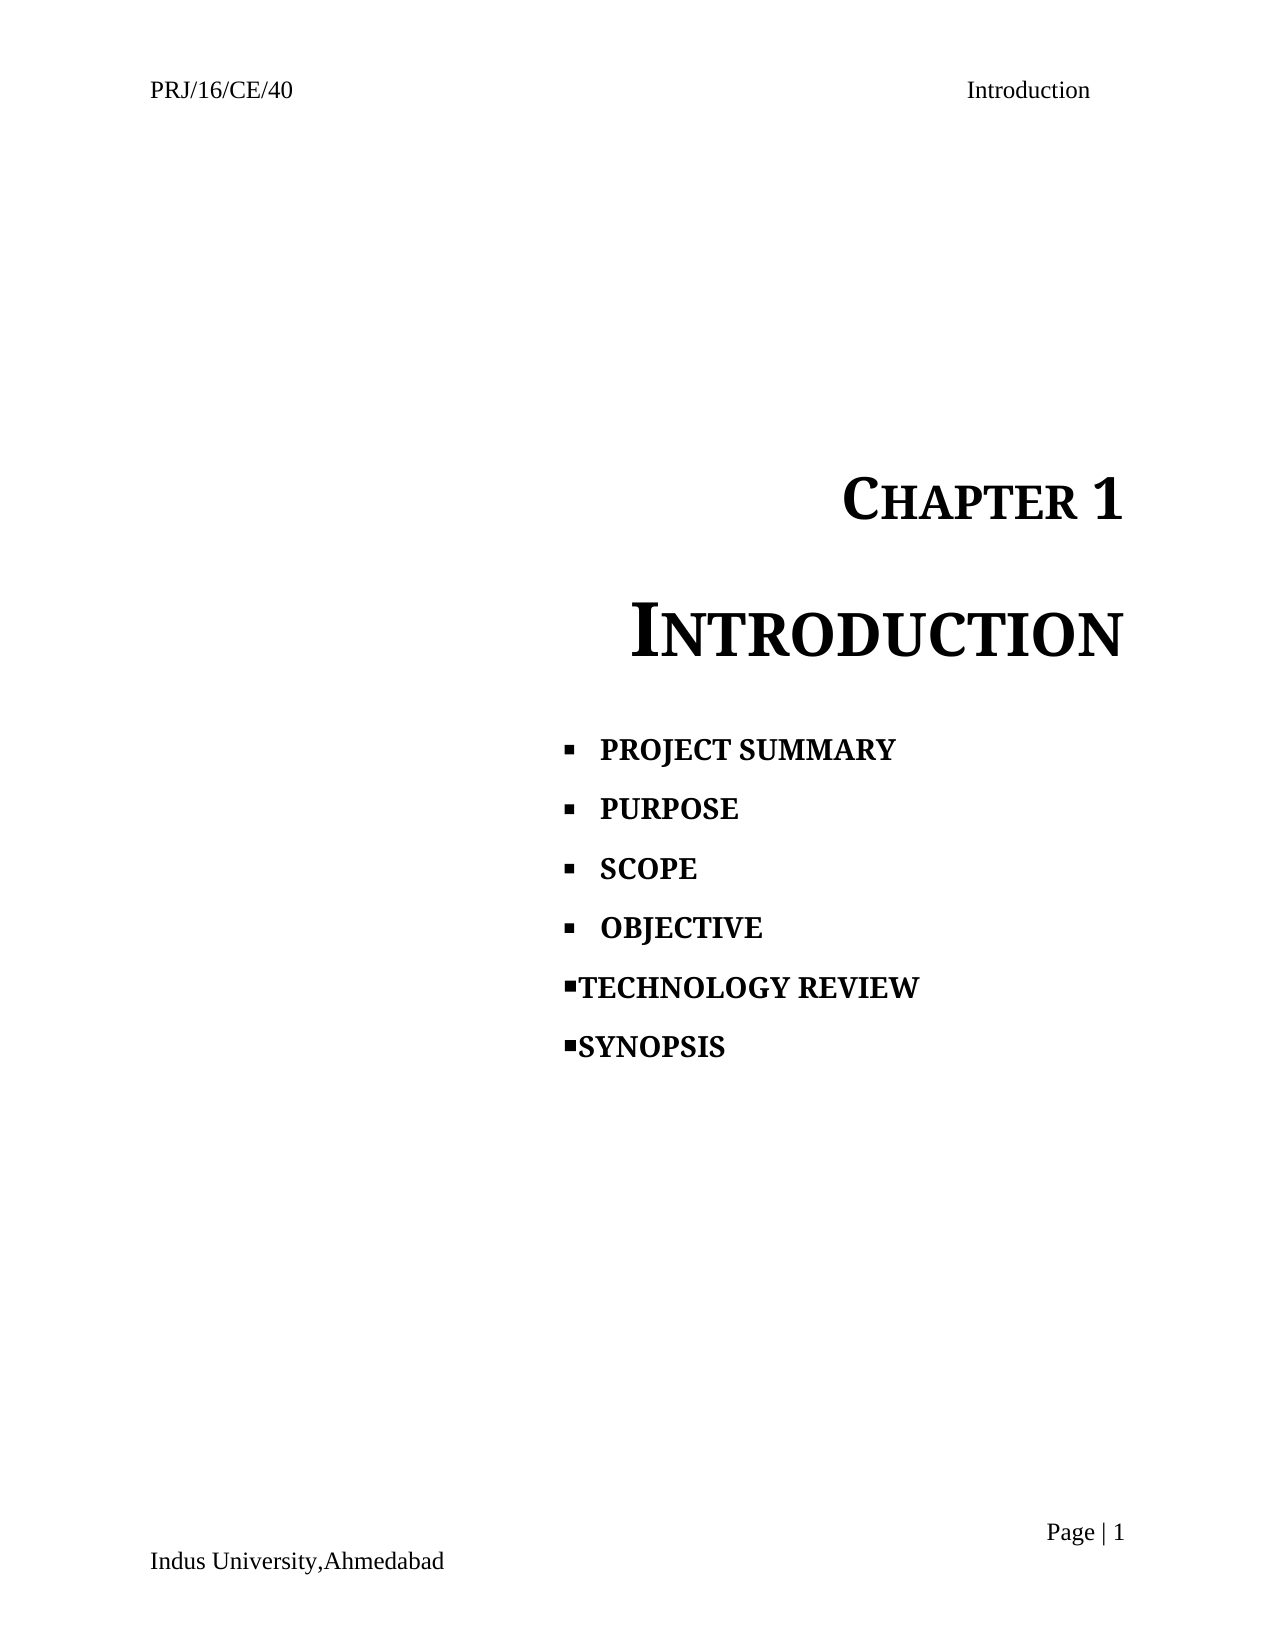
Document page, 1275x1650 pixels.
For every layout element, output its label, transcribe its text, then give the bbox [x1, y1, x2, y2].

list PURPOSE [562, 788, 1125, 828]
list SYNOPSIS [562, 1026, 1125, 1066]
list PROJECT SUMMARY [562, 729, 1125, 769]
list SCOPE [562, 848, 1125, 888]
list OBJECTIVE [562, 907, 1125, 947]
text Introduction [150, 576, 1125, 678]
list TECHNOLOGY REVIEW [562, 967, 1125, 1007]
text Chapter 1 [150, 457, 1125, 536]
